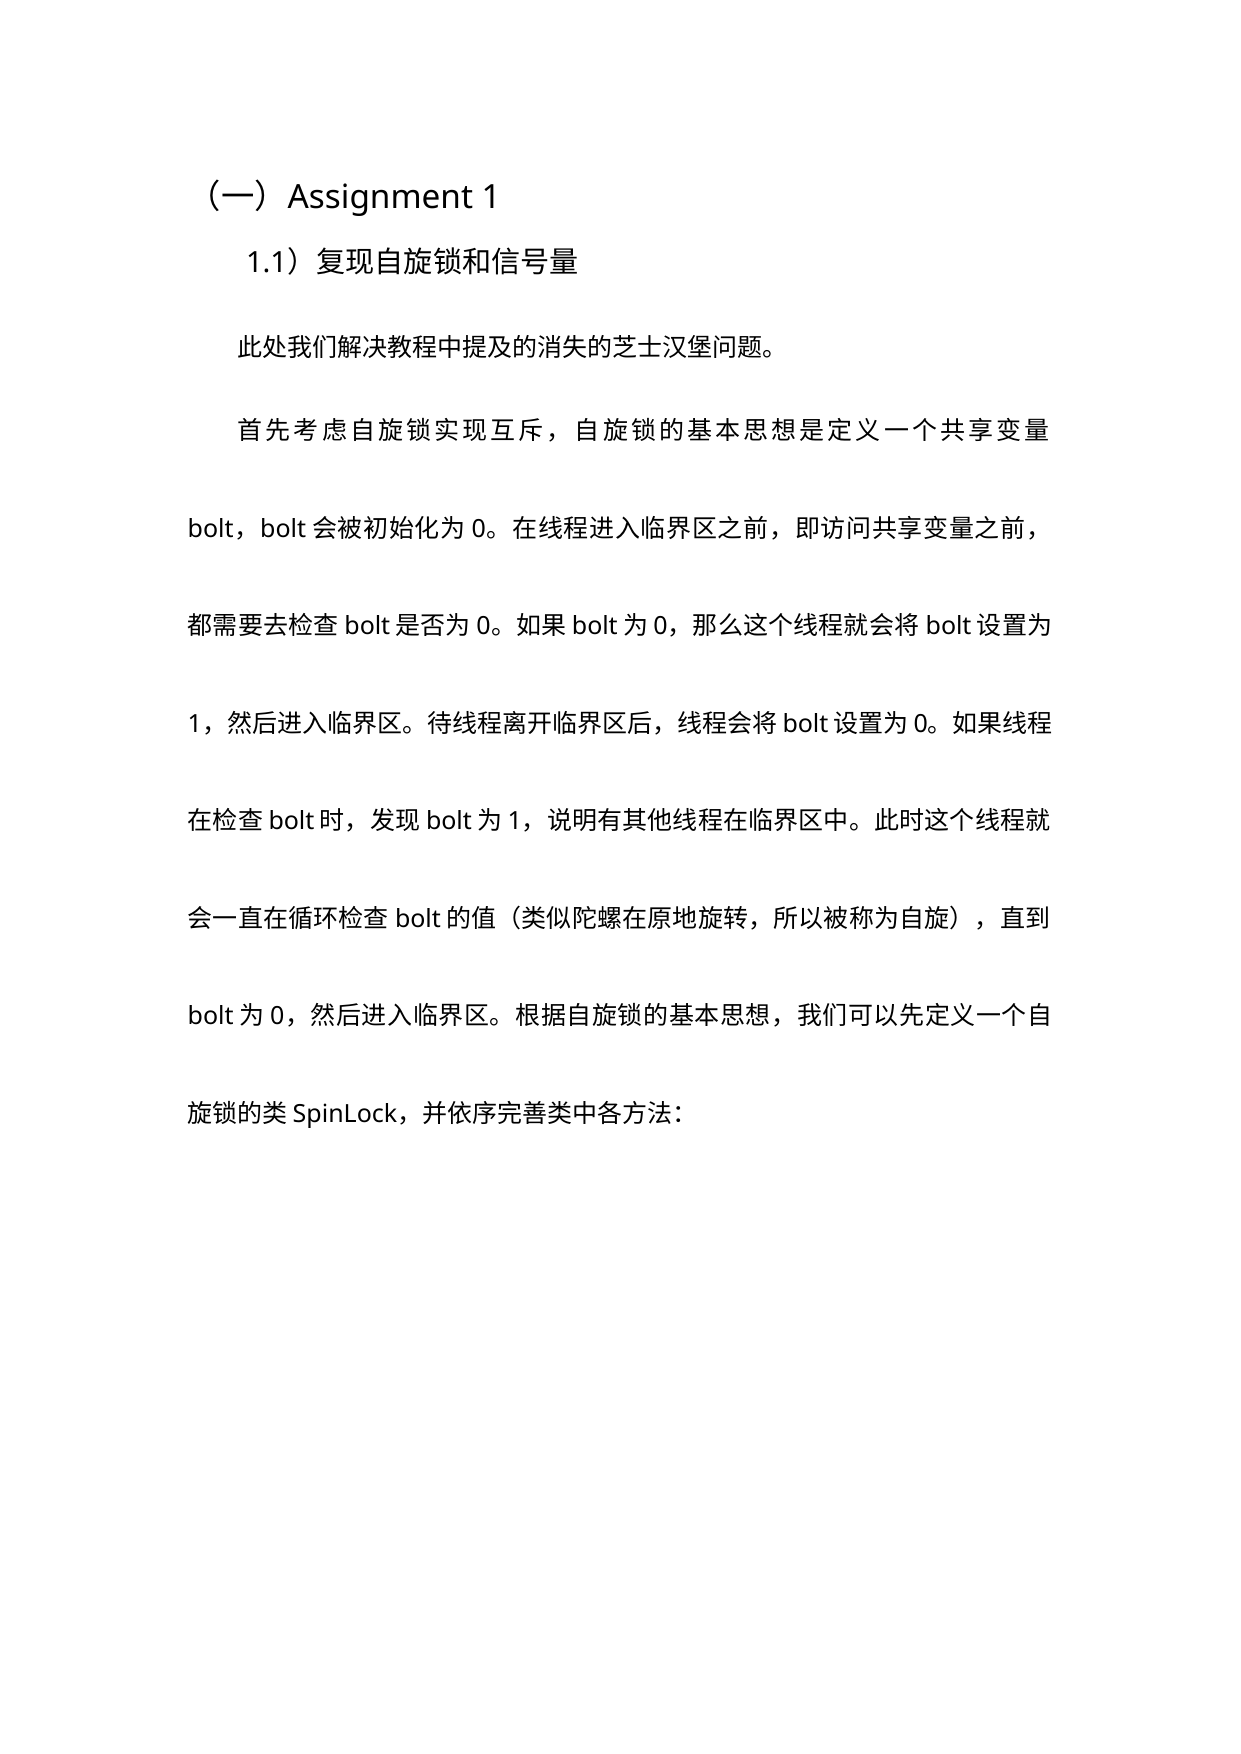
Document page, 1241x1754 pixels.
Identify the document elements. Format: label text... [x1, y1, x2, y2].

text 首先考虑自旋锁实现互斥，自旋锁的基本思想是定义一个共享变量bolt，bolt会被初始化为0。在线程进入临界区之前，即访问共享变量之前，都需要去检查bolt是否为0。如果bolt为0，那么这个线程就会将bolt设置为1，然后进入临界区。待线程离开临界区后，线程会将bolt设置为0。如果线程在检查bolt时，发现bolt为1，说明有其他线程在临界区中。此时这个线程就会一直在循环检查bolt的值（类似陀螺在原地旋转，所以被称为自旋），直到bolt为0，然后进入临界区。根据自旋锁的基本思想，我们可以先定义一个自旋锁的类SpinLock，并依序完善类中各方法： [187, 396, 1053, 1144]
text （一）Assignment 1 [187, 162, 1053, 227]
text 1.1）复现自旋锁和信号量 [187, 227, 1053, 292]
text 此处我们解决教程中提及的消失的芝士汉堡问题。 [187, 313, 1053, 378]
